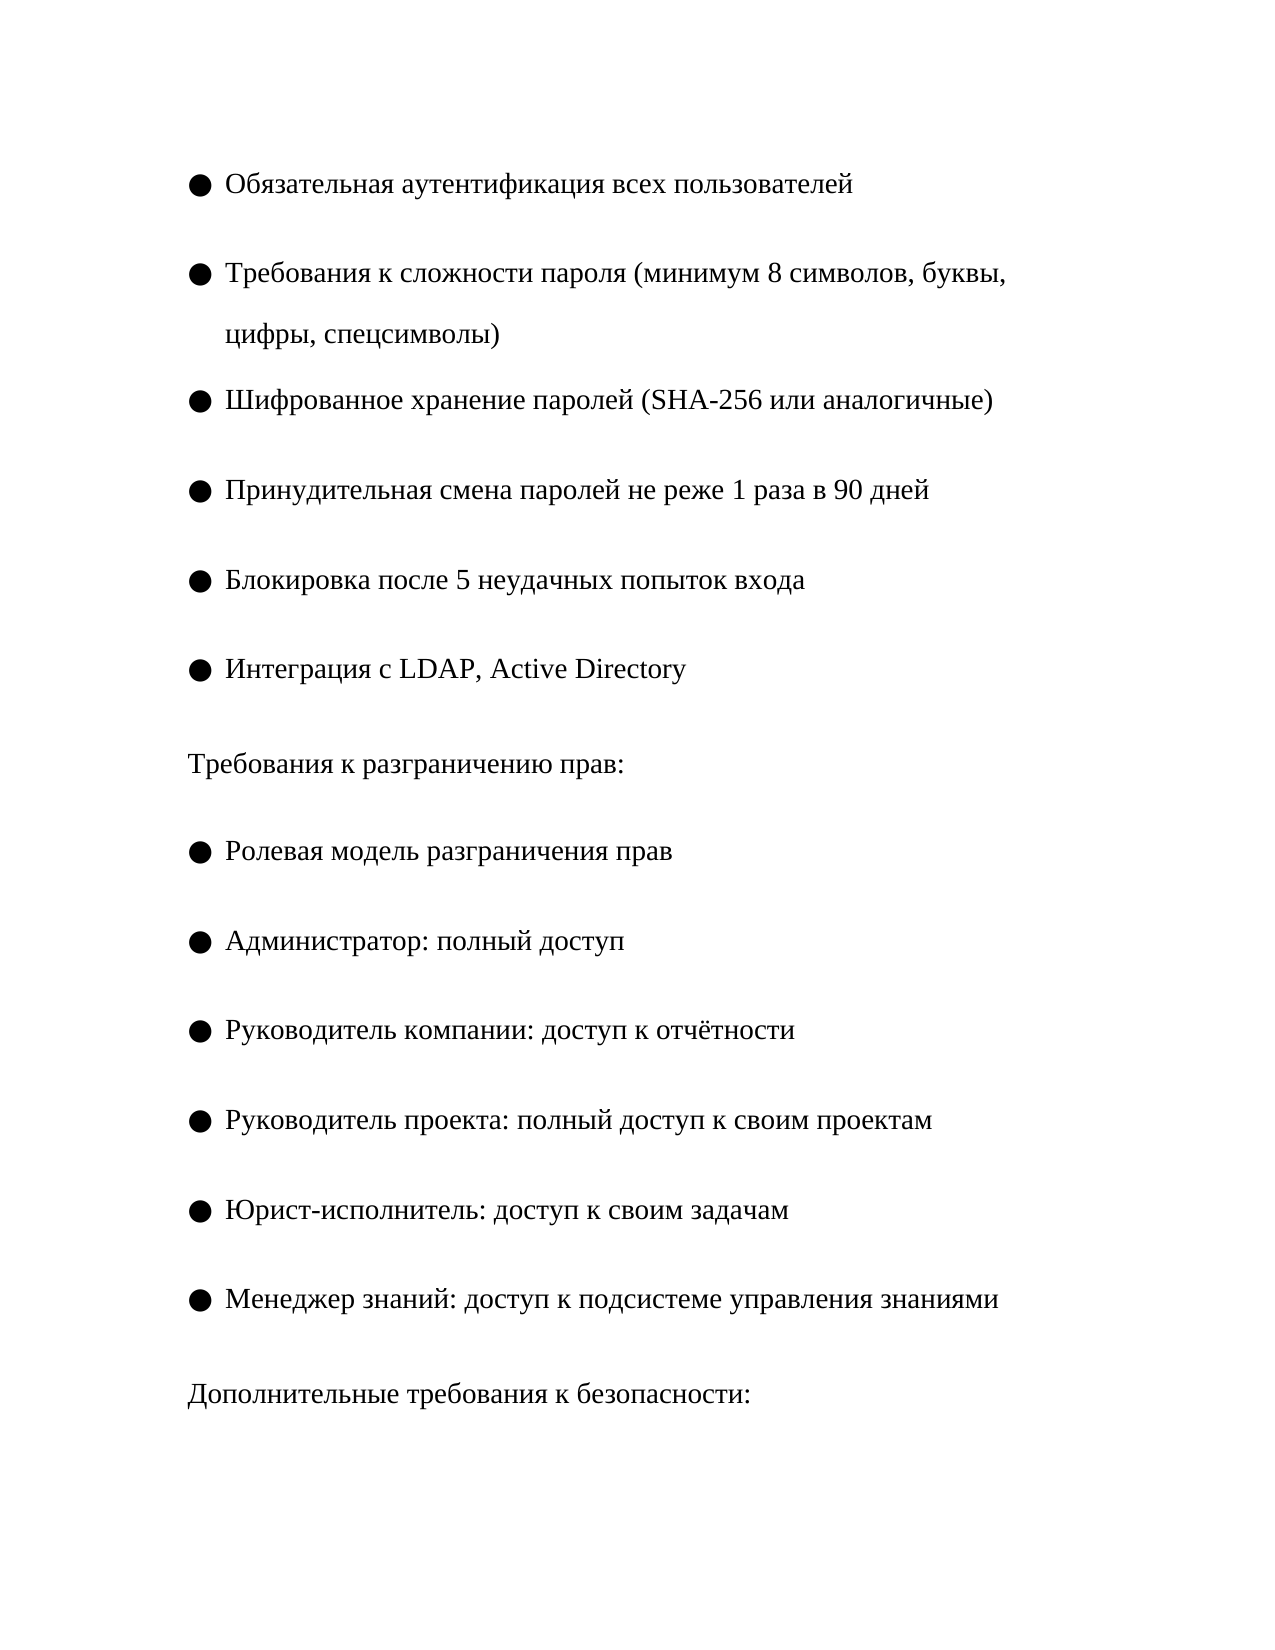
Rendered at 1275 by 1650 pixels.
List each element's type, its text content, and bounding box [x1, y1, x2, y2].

list Шифрованное хранение паролей (SHA-256 или аналогичные) [187, 367, 1087, 426]
list Администратор: полный доступ [187, 907, 1087, 967]
list Руководитель компании: доступ к отчётности [187, 997, 1087, 1056]
text Требования к разграничению прав: [187, 746, 1087, 780]
text Дополнительные требования к безопасности: [187, 1376, 1087, 1410]
list Ролевая модель разграничения прав [187, 817, 1087, 877]
list Блокировка после 5 неудачных попыток входа [187, 546, 1087, 606]
list Менеджер знаний: доступ к подсистеме управления знаниями [187, 1266, 1087, 1326]
list Принудительная смена паролей не реже 1 раза в 90 дней [187, 456, 1087, 516]
list Требования к сложности пароля (минимум 8 символов, буквы, цифры, спецсимволы) [187, 240, 1087, 350]
list Обязательная аутентификация всех пользователей [187, 150, 1087, 210]
list Юрист-исполнитель: доступ к своим задачам [187, 1176, 1087, 1236]
list Интеграция с LDAP, Active Directory [187, 636, 1087, 695]
list Руководитель проекта: полный доступ к своим проектам [187, 1086, 1087, 1146]
